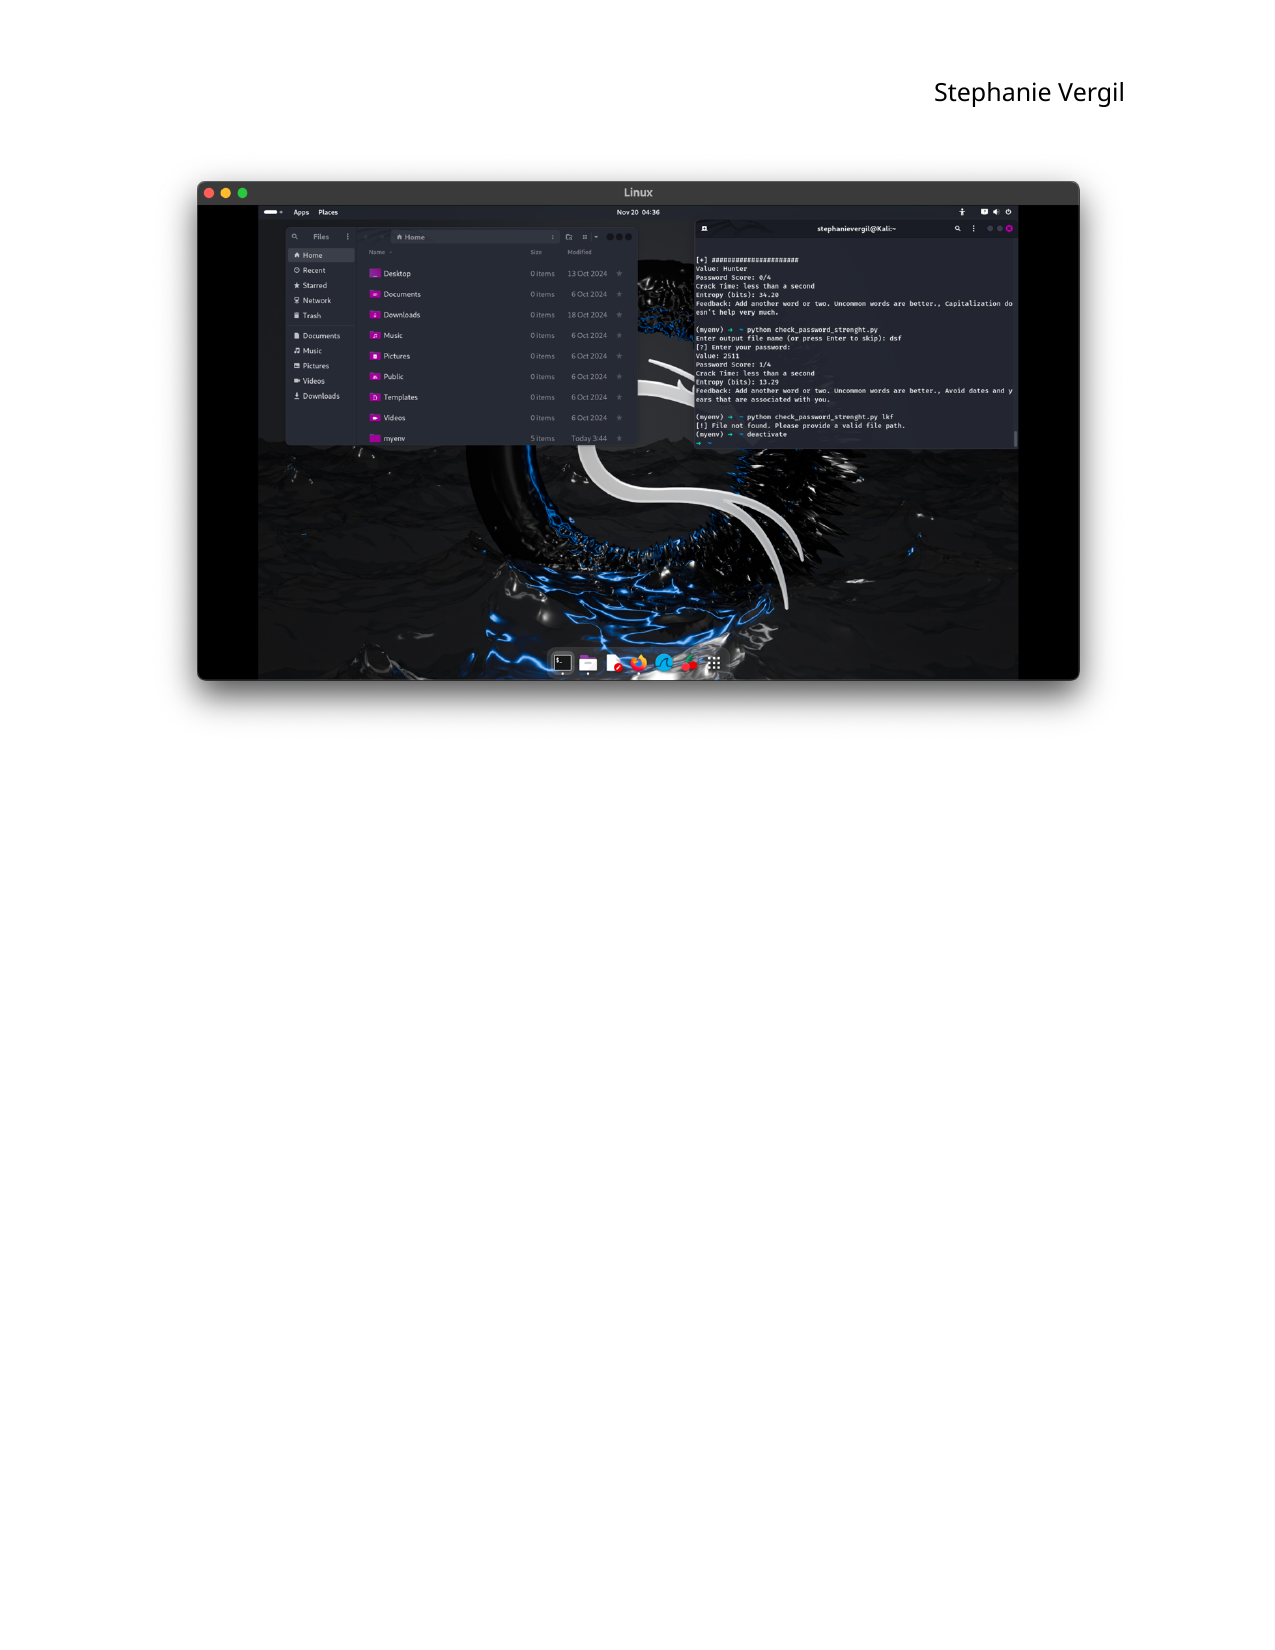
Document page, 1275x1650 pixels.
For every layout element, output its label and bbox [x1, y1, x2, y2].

picture [150, 150, 1125, 742]
